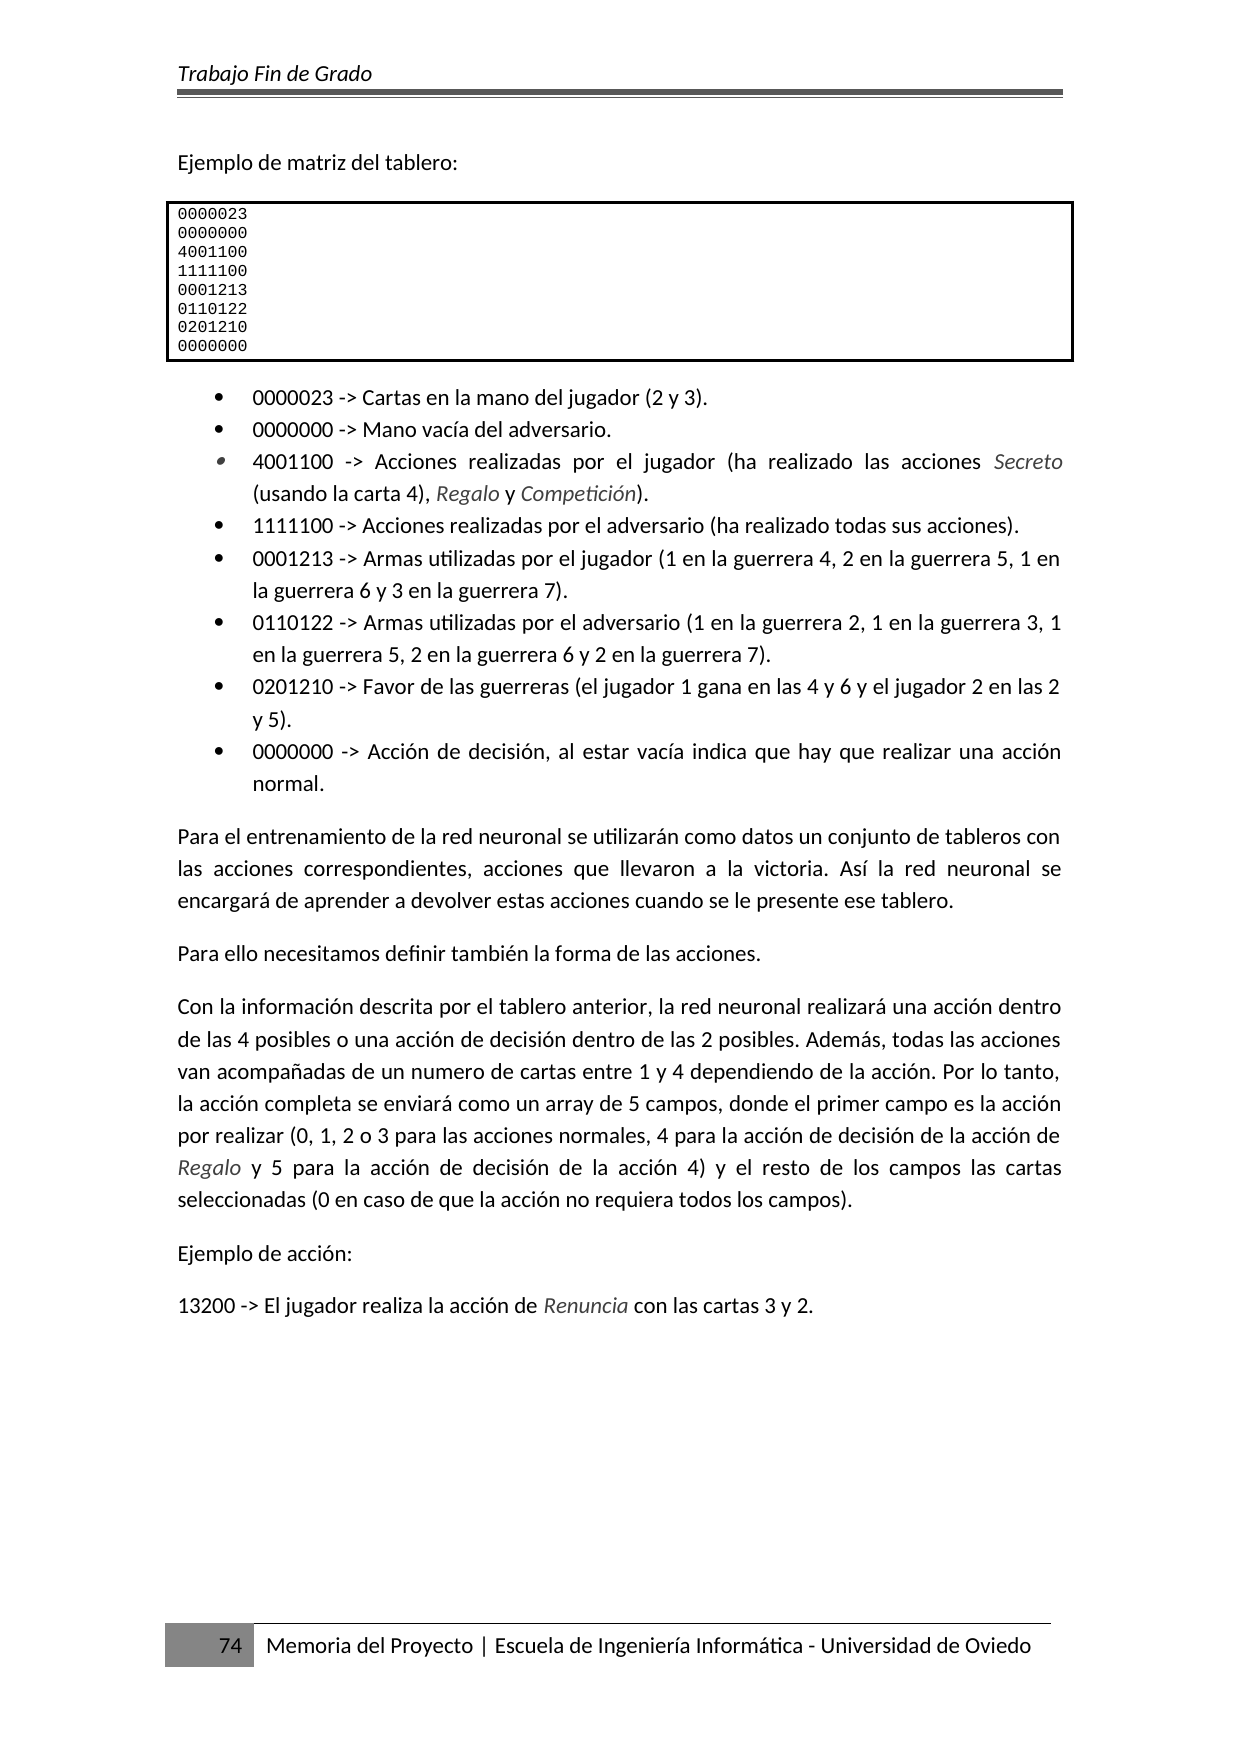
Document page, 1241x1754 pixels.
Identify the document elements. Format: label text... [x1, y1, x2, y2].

list 0000000 -> Acción de decisión, al estar vacía indica que hay que realizar una acción normal. [215, 737, 1063, 797]
text 0000000 [169, 333, 1071, 359]
text 0000023 [169, 204, 1071, 225]
list 0001213 -> Armas utilizadas por el jugador (1 en la guerrera 4, 2 en la guerrera 5, 1 en la guerrera 6 y 3 en la guerrera 7). [215, 544, 1063, 604]
text 1111100 [177, 262, 1063, 281]
list 0000000 -> Mano vacía del adversario. [215, 415, 1063, 443]
list 0000023 -> Cartas en la mano del jugador (2 y 3). [215, 383, 1063, 411]
list 4001100 -> Acciones realizadas por el jugador (ha realizado las acciones Secreto (usando la carta 4), Regalo y Competición). [215, 447, 1063, 507]
list 0110122 -> Armas utilizadas por el adversario (1 en la guerrera 2, 1 en la guerrera 3, 1 en la guerrera 5, 2 en la guerrera 6 y 2 en la guerrera 7). [215, 608, 1063, 668]
text 0110122 [177, 300, 1063, 319]
text Para ello necesitamos definir también la forma de las acciones. [177, 939, 1063, 967]
text Con la información descrita por el tablero anterior, la red neuronal realizará una acción dentro de las 4 posibles o una acción de decisión dentro de las 2 posibles. Además, todas las acciones van acompañadas de un numero de cartas entre 1 y 4 dependiendo de la acción. Por lo tanto, la acción completa se enviará como un array de 5 campos, donde el primer campo es la acción por realizar (0, 1, 2 o 3 para las acciones normales, 4 para la acción de decisión de la acción de Regalo y 5 para la acción de decisión de la acción 4) y el resto de los campos las cartas seleccionadas (0 en caso de que la acción no requiera todos los campos). [177, 992, 1063, 1214]
text 0000000 [177, 225, 1063, 244]
text Para el entrenamiento de la red neuronal se utilizarán como datos un conjunto de tableros con las acciones correspondientes, acciones que llevaron a la victoria. Así la red neuronal se encargará de aprender a devolver estas acciones cuando se le presente ese tablero. [177, 822, 1063, 914]
list 1111100 -> Acciones realizadas por el adversario (ha realizado todas sus acciones). [215, 512, 1063, 539]
list 0201210 -> Favor de las guerreras (el jugador 1 gana en las 4 y 6 y el jugador 2 en las 2 y 5). [215, 672, 1063, 733]
text 0201210 [177, 319, 1063, 333]
text Ejemplo de matriz del tablero: [177, 148, 1063, 176]
text 4001100 [177, 244, 1063, 262]
text Ejemplo de acción: [177, 1239, 1063, 1267]
text 13200 -> El jugador realiza la acción de Renuncia con las cartas 3 y 2. [177, 1292, 1063, 1320]
text 0001213 [177, 281, 1063, 300]
